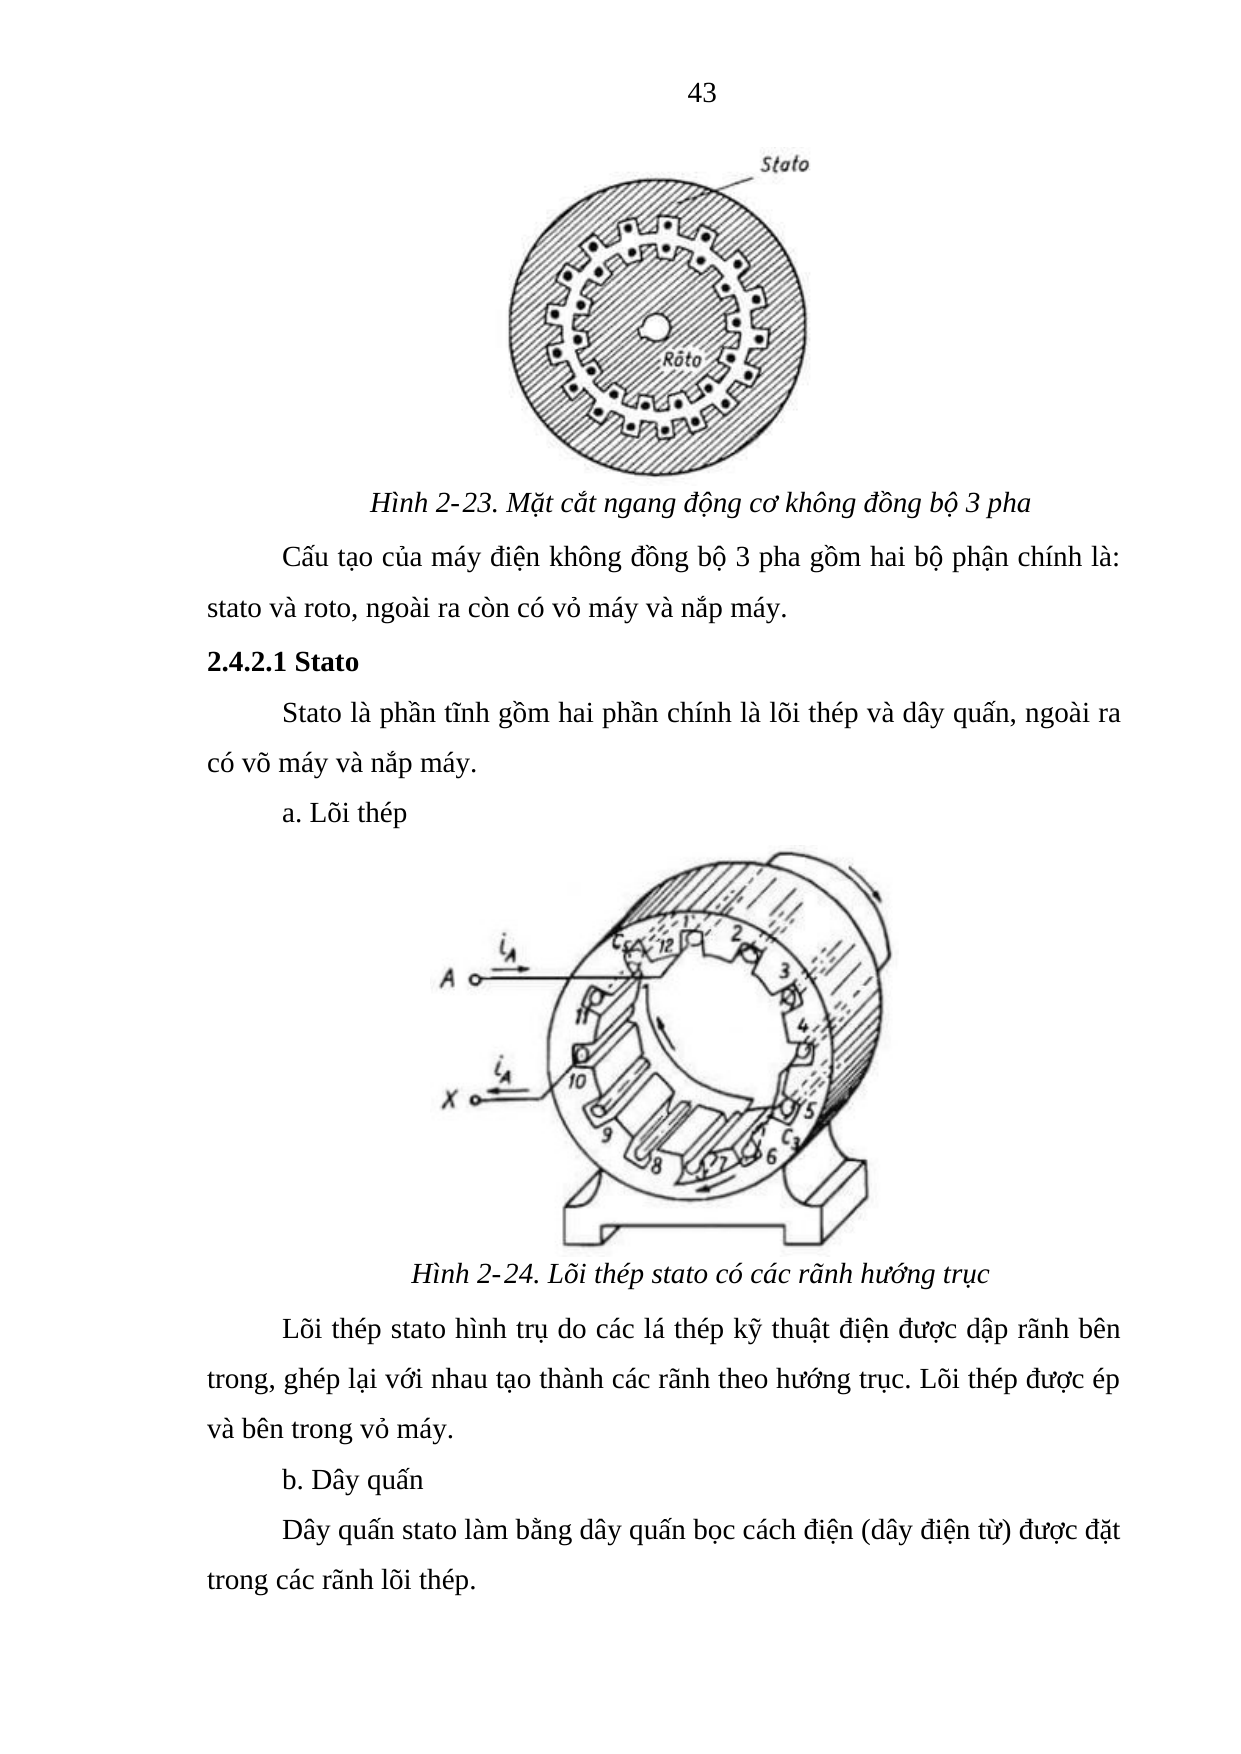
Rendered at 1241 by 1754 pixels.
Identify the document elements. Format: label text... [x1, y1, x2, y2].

text a. Lõi thép [207, 795, 1122, 829]
subtitle Stato [207, 644, 1122, 678]
text b. Dây quấn [207, 1462, 1122, 1495]
text Cấu tạo của máy điện không đồng bộ 3 pha gồm hai bộ phận chính là: stato và roto, ngoài ra còn có vỏ máy và nắp máy. [207, 539, 1122, 623]
text Lõi thép stato hình trụ do các lá thép kỹ thuật điện được dập rãnh bên trong, ghép lại với nhau tạo thành các rãnh theo hướng trục. Lõi thép được ép và bên trong vỏ máy. [207, 1311, 1122, 1445]
picture [484, 147, 845, 486]
picture [430, 845, 899, 1257]
text Stato là phần tĩnh gồm hai phần chính là lõi thép và dây quấn, ngoài ra có võ máy và nắp máy. [207, 695, 1122, 778]
text Dây quấn stato làm bằng dây quấn bọc cách điện (dây điện từ) được đặt trong các rãnh lõi thép. [207, 1512, 1122, 1596]
